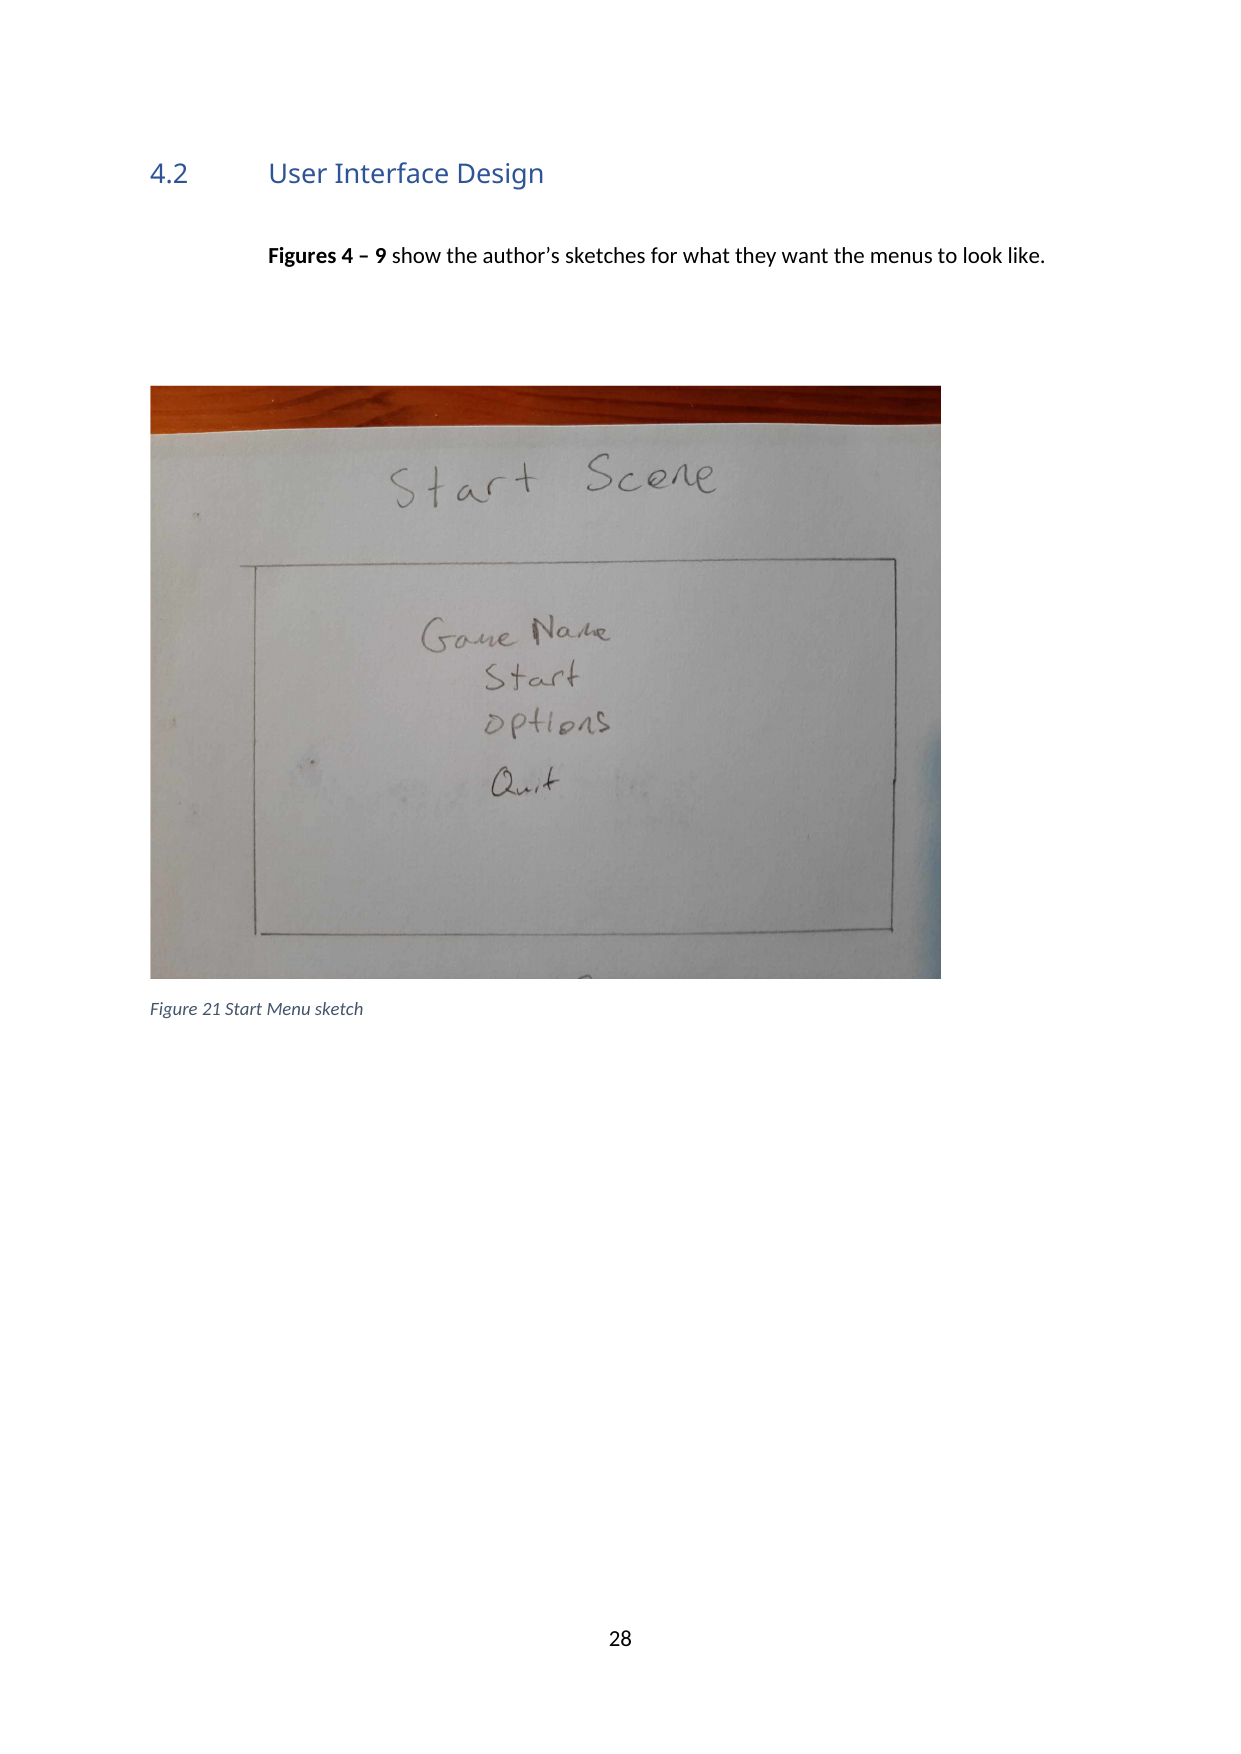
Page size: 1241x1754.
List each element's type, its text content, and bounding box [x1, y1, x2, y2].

picture [152, 386, 940, 979]
text Figures 4 – 9 show the author’s sketches for what they want the menus to look like. [268, 241, 1090, 269]
subtitle 4.2 User Interface Design [150, 154, 1090, 191]
